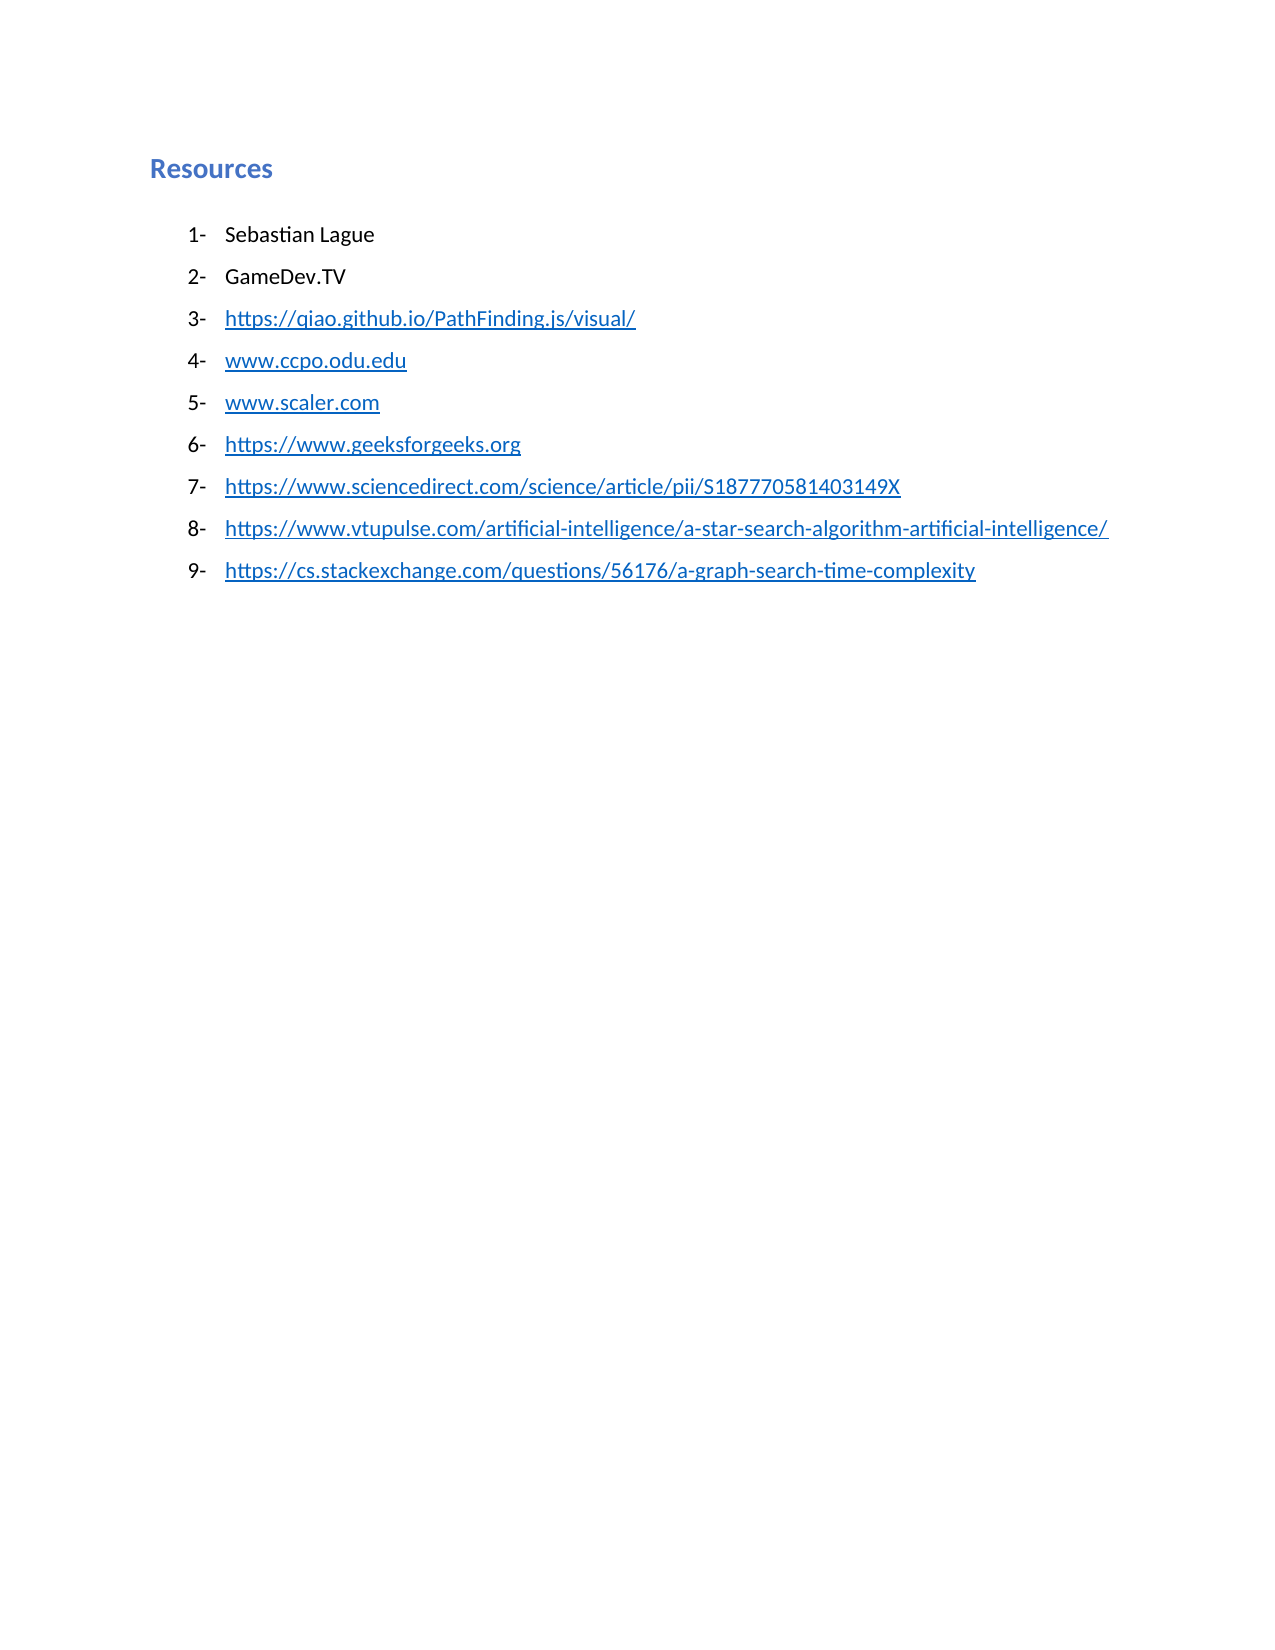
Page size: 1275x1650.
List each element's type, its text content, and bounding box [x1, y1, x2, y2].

list https://www.sciencedirect.com/science/article/pii/S187770581403149X [187, 472, 1125, 500]
list www.scaler.com [187, 388, 1125, 416]
text Resources [150, 150, 1125, 186]
list GameDev.TV [187, 262, 1125, 290]
list https://www.geeksforgeeks.org [187, 430, 1125, 458]
list https://qiao.github.io/PathFinding.js/visual/ [187, 304, 1125, 332]
list https://www.vtupulse.com/artificial-intelligence/a-star-search-algorithm-artificial-intelligence/ [187, 514, 1125, 542]
list www.ccpo.odu.edu [187, 346, 1125, 374]
list Sebastian Lague [187, 220, 1125, 248]
list https://cs.stackexchange.com/questions/56176/a-graph-search-time-complexity [187, 556, 1125, 584]
